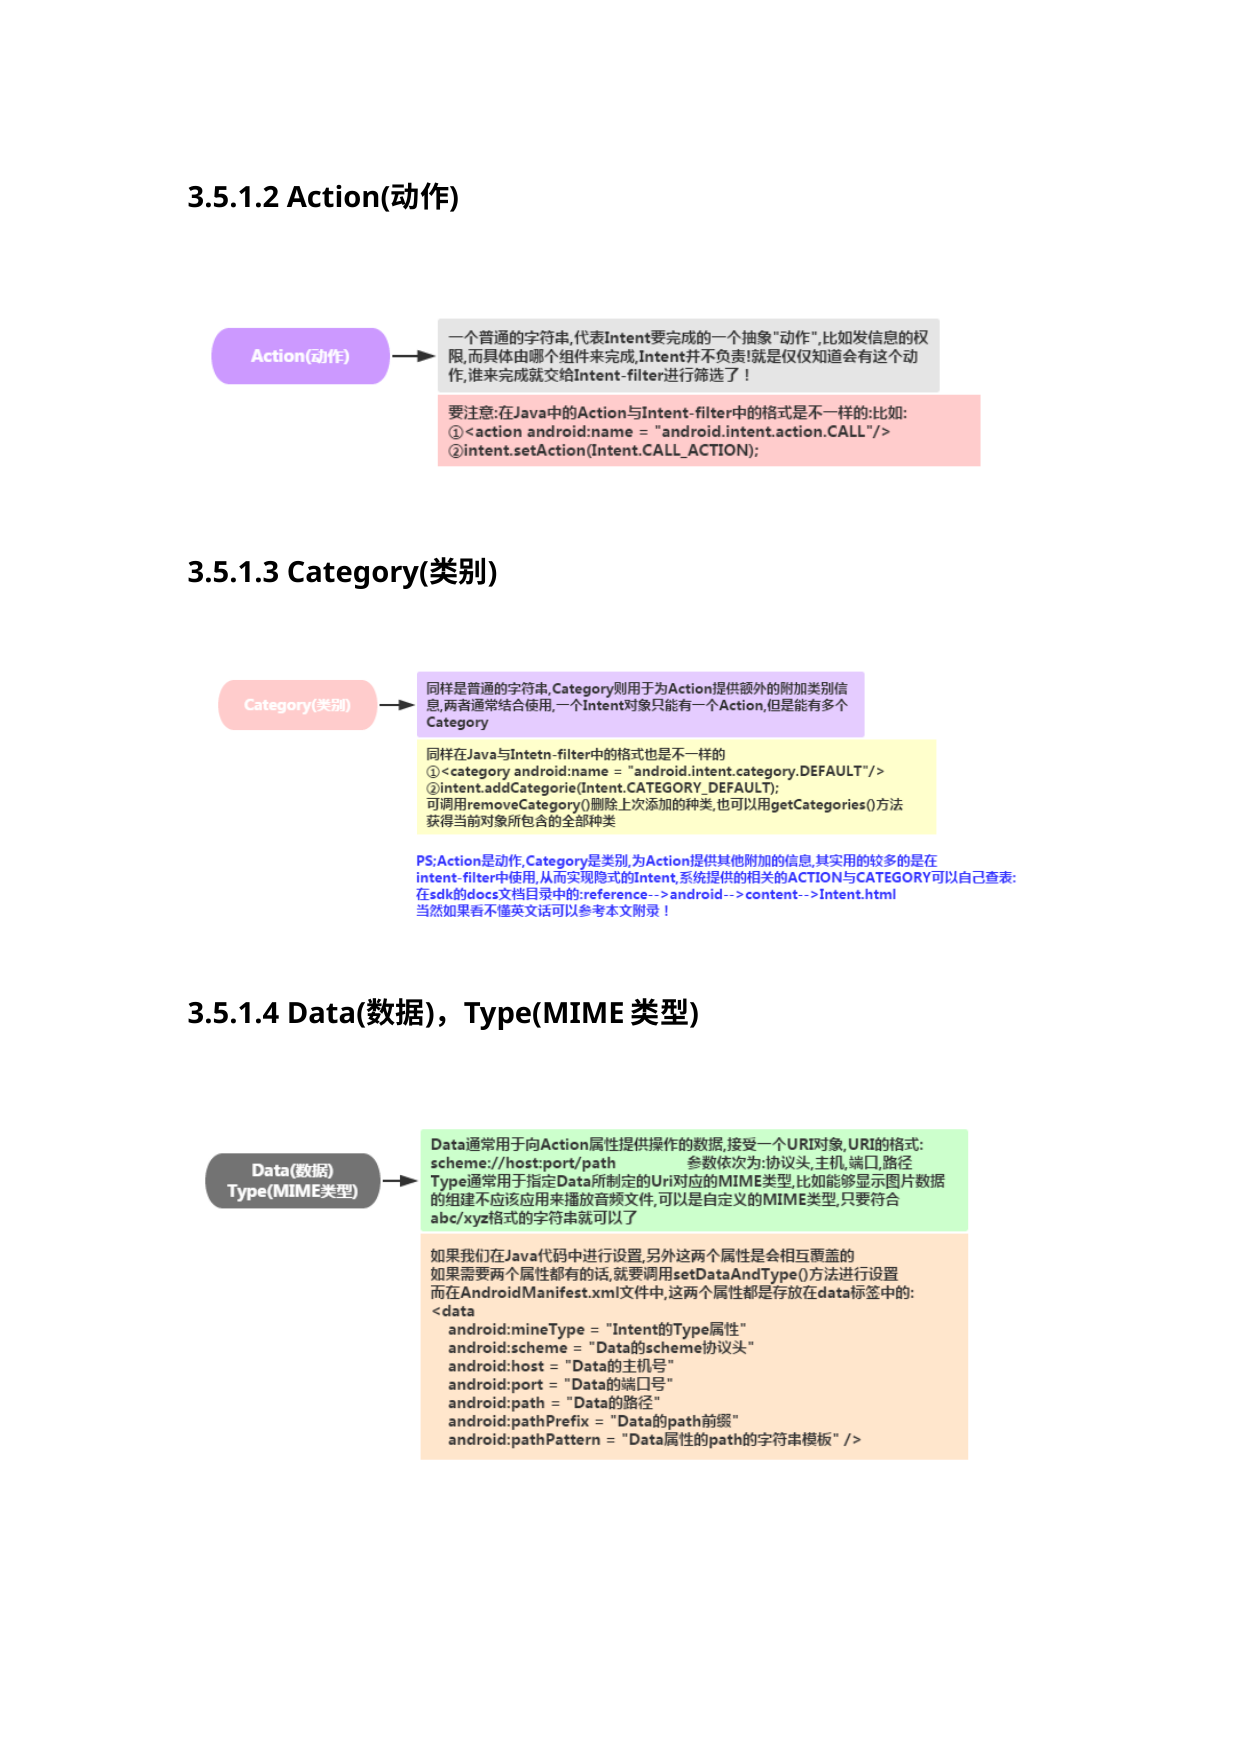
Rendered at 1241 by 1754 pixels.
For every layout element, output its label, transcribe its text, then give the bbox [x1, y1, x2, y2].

subtitle 3.5.1.3 Category(类别) [187, 537, 1053, 602]
picture [187, 656, 1053, 943]
picture [187, 280, 1053, 498]
subtitle 3.5.1.4 Data(数据)，Type(MIME类型) [187, 978, 1053, 1043]
subtitle 3.5.1.2 Action(动作) [187, 162, 1053, 227]
picture [187, 1096, 1053, 1500]
